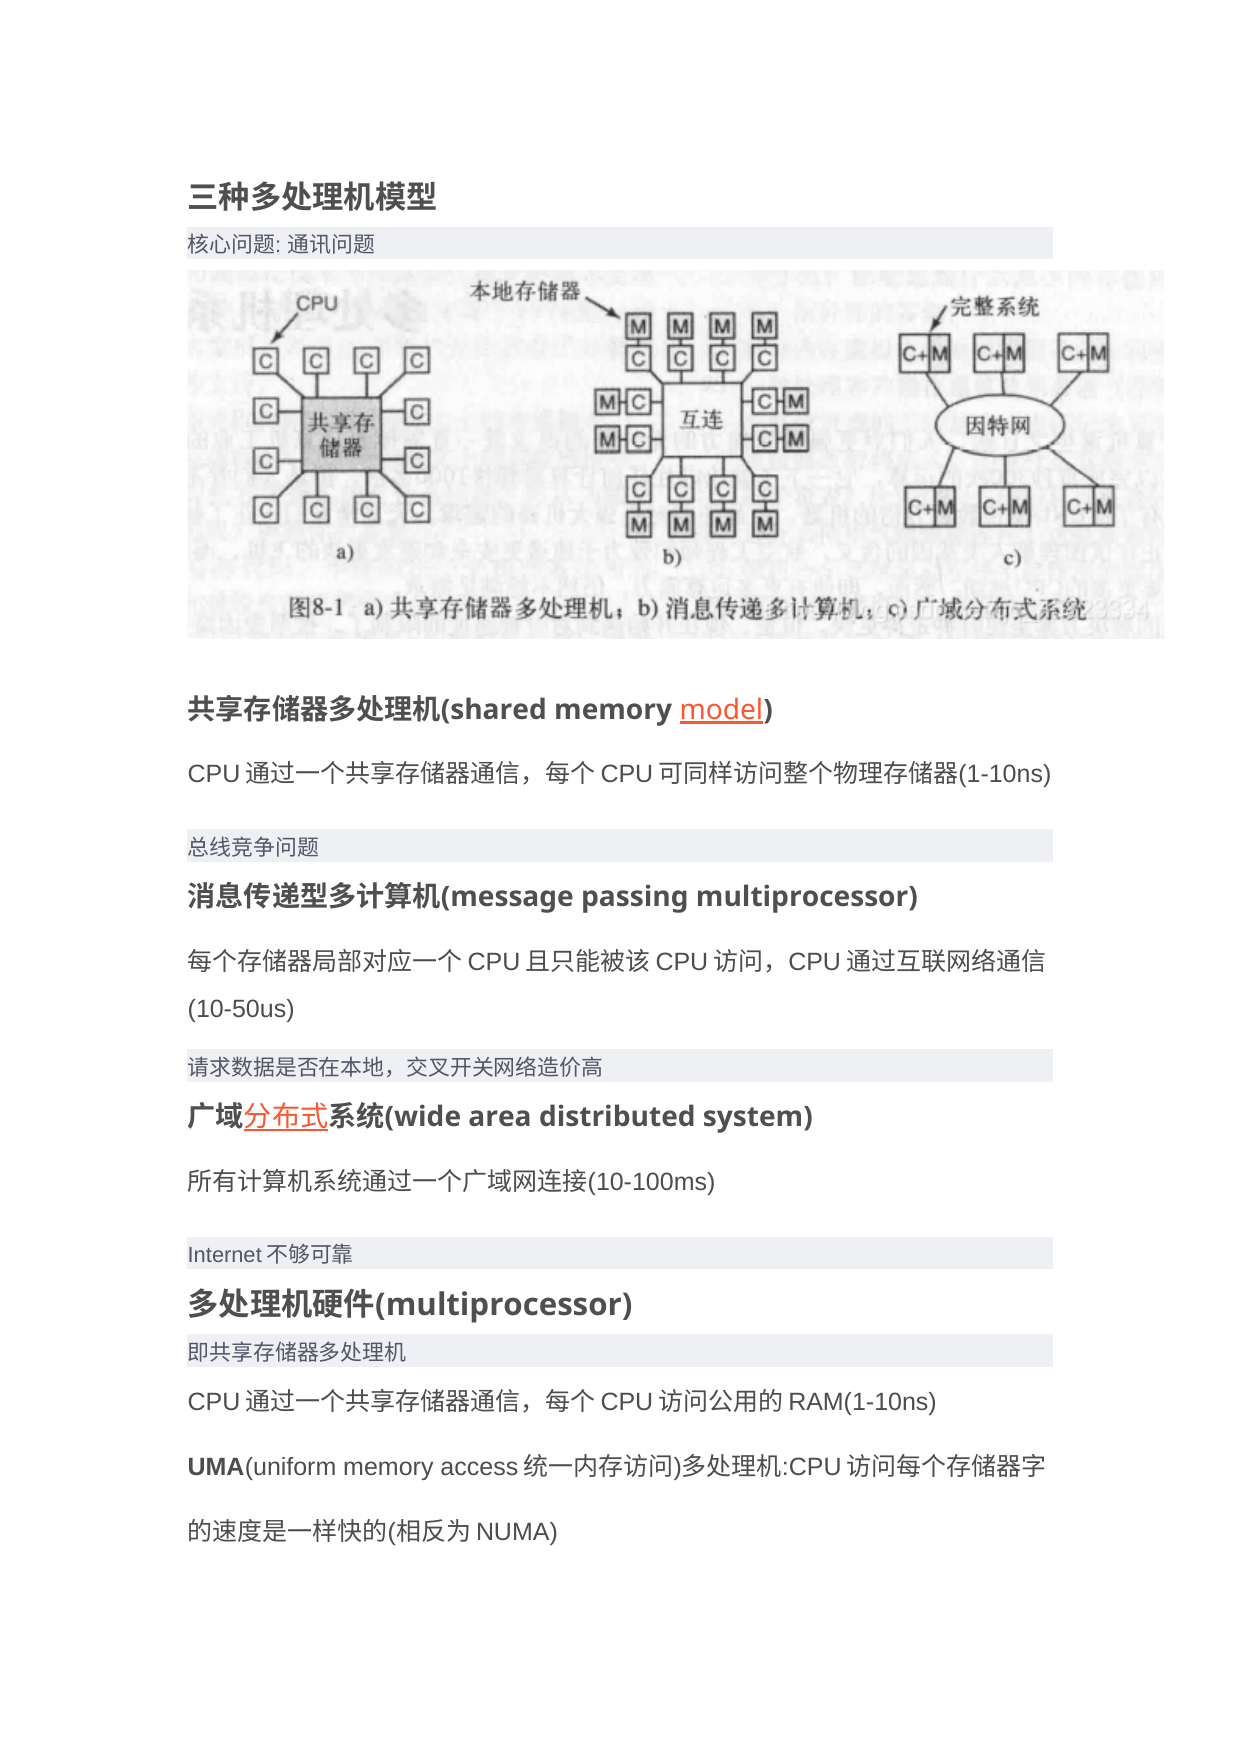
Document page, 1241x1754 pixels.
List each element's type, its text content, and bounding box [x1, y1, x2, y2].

text 请求数据是否在本地，交叉开关网络造价高 [187, 1049, 1053, 1082]
text Internet不够可靠 [187, 1237, 1053, 1269]
text 所有计算机系统通过一个广域网连接(10-100ms) [187, 1147, 1053, 1212]
text 即共享存储器多处理机 [187, 1334, 1053, 1367]
text 共享存储器多处理机(shared memory model) [187, 674, 1053, 739]
text 三种多处理机模型 [187, 162, 1053, 227]
text 每个存储器局部对应一个CPU且只能被该CPU访问，CPU通过互联网络通信(10-50us) [187, 927, 1053, 1024]
text 广域分布式系统(wide area distributed system) [187, 1082, 1053, 1147]
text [187, 1367, 1053, 1562]
text 消息传递型多计算机(message passing multiprocessor) [187, 862, 1053, 927]
picture [187, 270, 1164, 639]
text 总线竞争问题 [187, 829, 1053, 862]
text CPU通过一个共享存储器通信，每个CPU可同样访问整个物理存储器(1-10ns) [187, 739, 1053, 804]
text 核心问题: 通讯问题 [187, 227, 1053, 259]
text 多处理机硬件(multiprocessor) [187, 1269, 1053, 1334]
